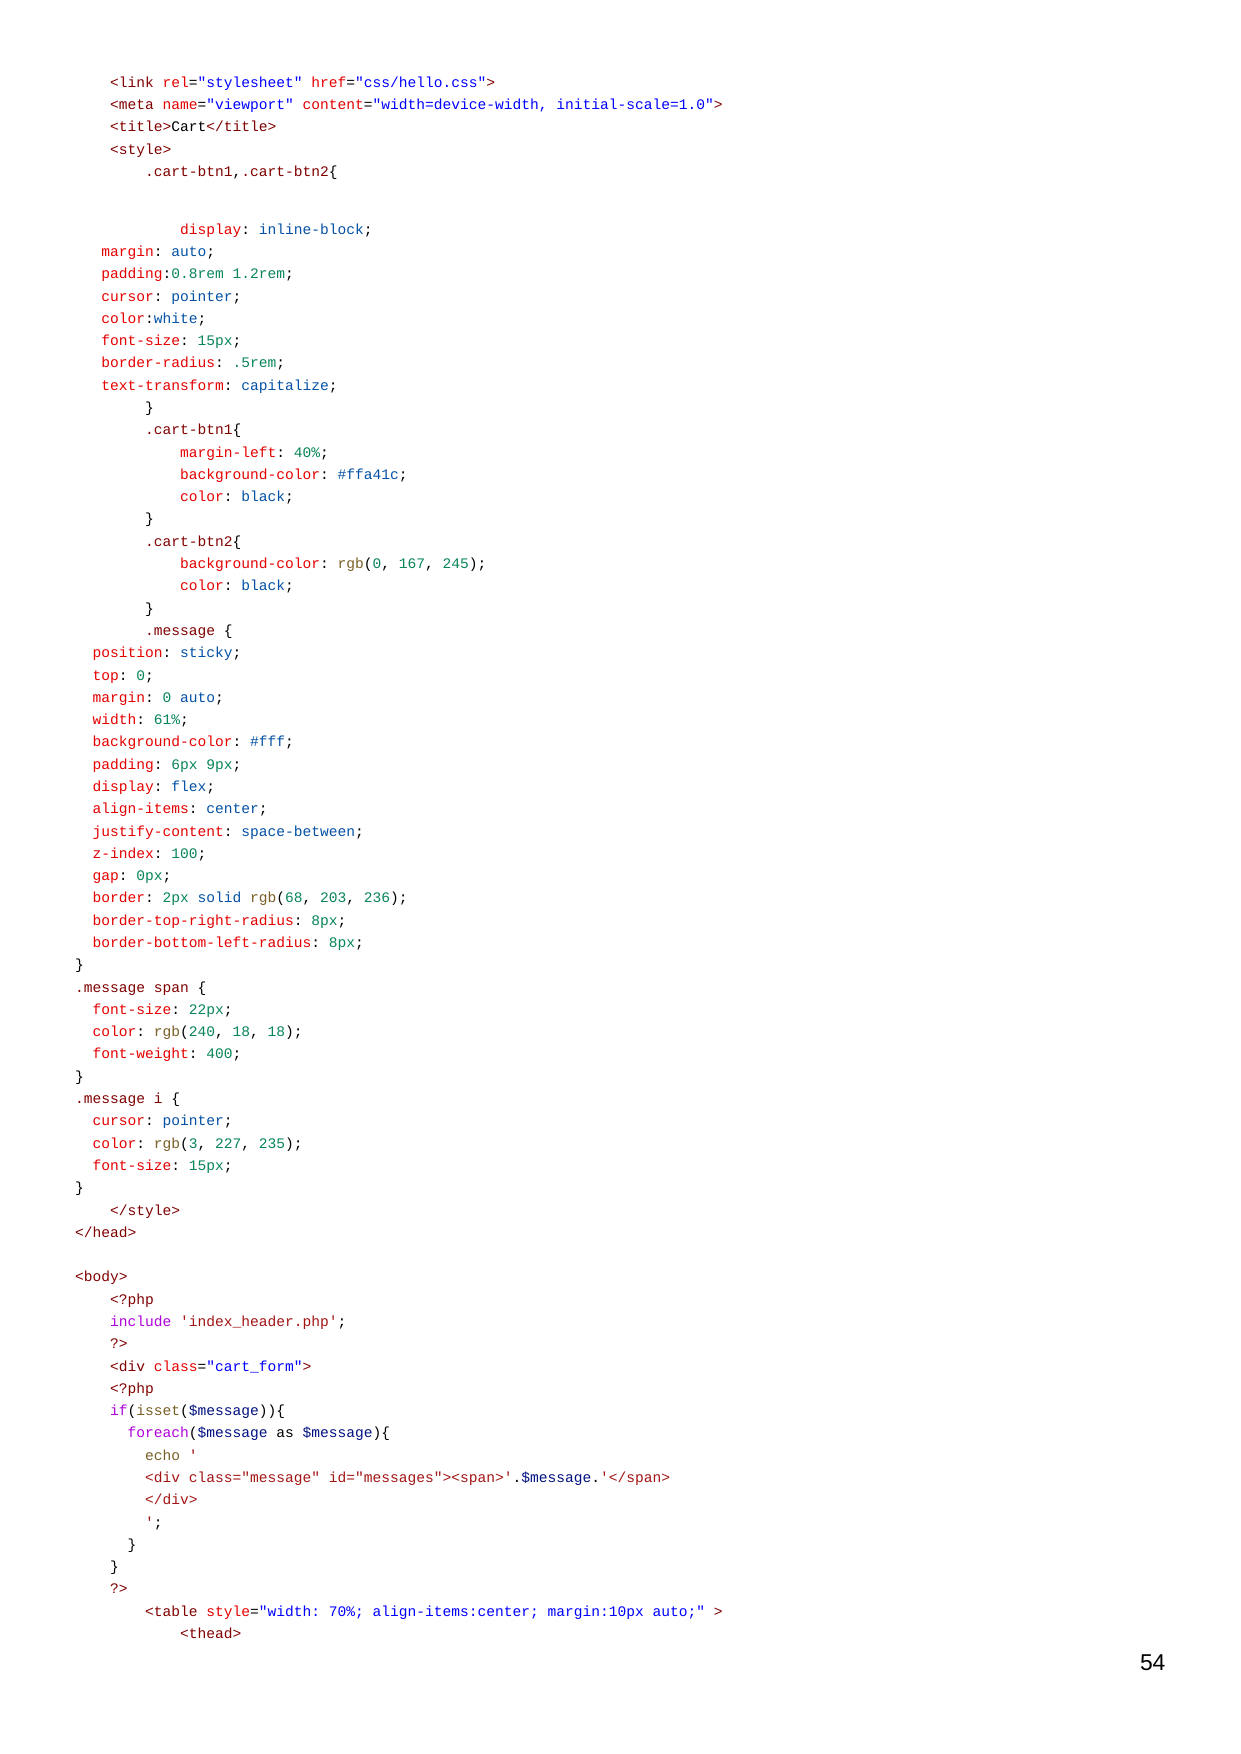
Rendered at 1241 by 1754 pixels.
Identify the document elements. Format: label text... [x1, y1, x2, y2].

text <div class="cart_form"> [75, 1359, 1165, 1375]
text .cart-btn1{ [75, 423, 1165, 439]
text foreach($message as $message){ [75, 1426, 1165, 1442]
text padding:0.8rem 1.2rem; [75, 267, 1165, 283]
text border-radius: .5rem; [75, 356, 1165, 372]
text <link rel="stylesheet" href="css/hello.css"> [75, 75, 1165, 92]
text <style> [75, 142, 1165, 158]
text top: 0; [75, 668, 1165, 684]
text font-weight: 400; [75, 1047, 1165, 1063]
text include 'index_header.php'; [75, 1314, 1165, 1331]
text } [75, 1537, 1165, 1554]
text color: rgb(3, 227, 235); [75, 1136, 1165, 1152]
text echo ' [75, 1448, 1165, 1464]
text background-color: #ffa41c; [75, 467, 1165, 484]
text border-top-right-radius: 8px; [75, 913, 1165, 929]
text } [75, 601, 1165, 617]
text background-color: #fff; [75, 735, 1165, 751]
text .cart-btn1,.cart-btn2{ [75, 164, 1165, 181]
text <div class="message" id="messages"><span>'.$message.'</span> [75, 1470, 1165, 1487]
text <?php [75, 1381, 1165, 1398]
text justify-content: space-between; [75, 824, 1165, 840]
text </style> [75, 1203, 1165, 1219]
text .message i { [75, 1091, 1165, 1108]
text font-size: 15px; [75, 1158, 1165, 1175]
text margin: auto; [75, 244, 1165, 261]
text <body> [75, 1270, 1165, 1286]
text text-transform: capitalize; [75, 378, 1165, 394]
text </div> [75, 1493, 1165, 1509]
text align-items: center; [75, 802, 1165, 818]
text font-size: 15px; [75, 333, 1165, 350]
text border: 2px solid rgb(68, 203, 236); [75, 891, 1165, 907]
text <meta name="viewport" content="width=device-width, initial-scale=1.0"> [75, 97, 1165, 114]
text } [75, 512, 1165, 528]
text } [75, 1559, 1165, 1576]
text ?> [75, 1337, 1165, 1353]
text } [75, 1069, 1165, 1086]
text border-bottom-left-radius: 8px; [75, 935, 1165, 952]
text color: black; [75, 579, 1165, 595]
text width: 61%; [75, 712, 1165, 729]
text font-size: 22px; [75, 1002, 1165, 1019]
text <thead> [75, 1626, 1165, 1643]
text margin: 0 auto; [75, 690, 1165, 707]
text .cart-btn2{ [75, 534, 1165, 551]
text if(isset($message)){ [75, 1403, 1165, 1420]
text <title>Cart</title> [75, 119, 1165, 136]
text cursor: pointer; [75, 289, 1165, 305]
text display: flex; [75, 779, 1165, 796]
text z-index: 100; [75, 846, 1165, 863]
text <table style="width: 70%; align-items:center; margin:10px auto;" > [75, 1604, 1165, 1621]
text '; [75, 1515, 1165, 1531]
text </head> [75, 1225, 1165, 1242]
text margin-left: 40%; [75, 445, 1165, 461]
text padding: 6px 9px; [75, 757, 1165, 773]
text gap: 0px; [75, 868, 1165, 885]
text .message span { [75, 980, 1165, 996]
text display: inline-block; [75, 222, 1165, 238]
text } [75, 958, 1165, 974]
text color: rgb(240, 18, 18); [75, 1024, 1165, 1041]
text } [75, 400, 1165, 417]
text } [75, 1181, 1165, 1197]
text <?php [75, 1292, 1165, 1308]
text color:white; [75, 311, 1165, 328]
text color: black; [75, 489, 1165, 506]
text position: sticky; [75, 646, 1165, 662]
text ?> [75, 1582, 1165, 1598]
text .message { [75, 623, 1165, 640]
text cursor: pointer; [75, 1114, 1165, 1130]
text background-color: rgb(0, 167, 245); [75, 556, 1165, 573]
